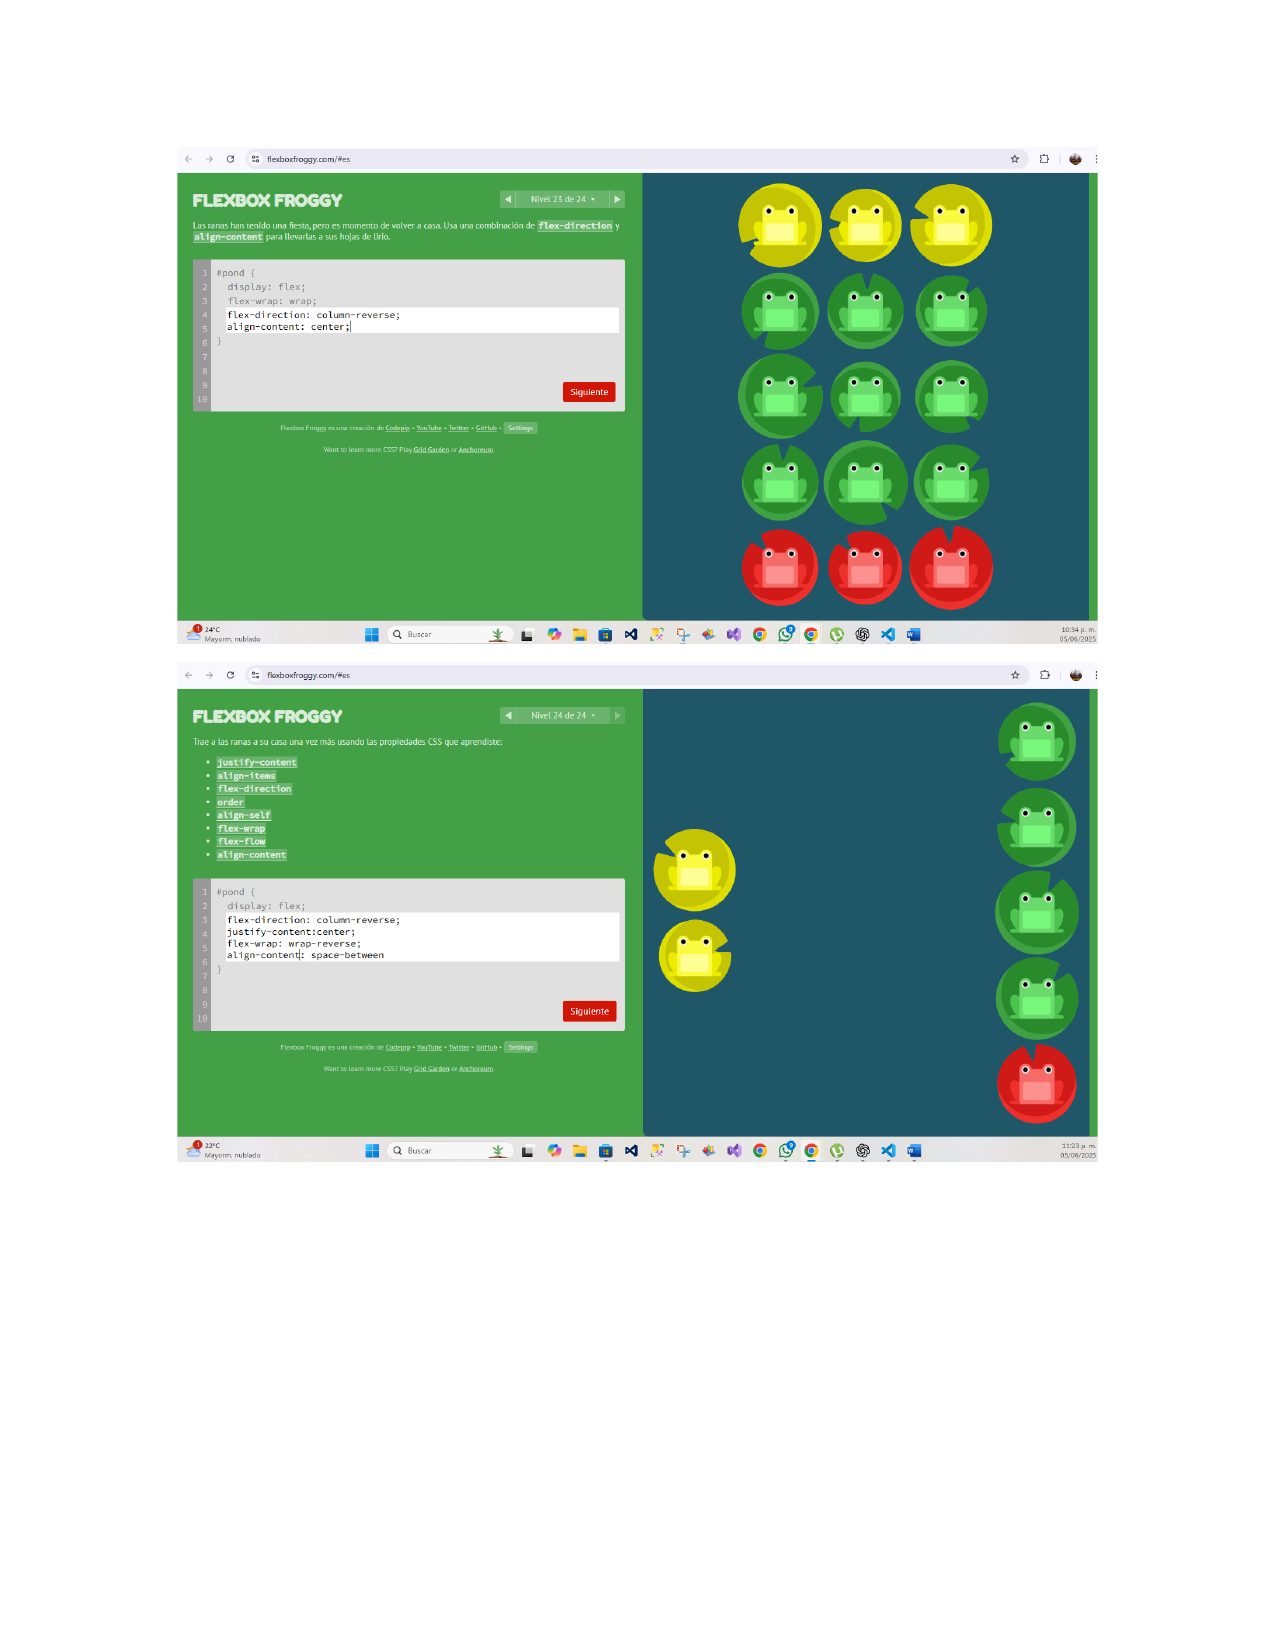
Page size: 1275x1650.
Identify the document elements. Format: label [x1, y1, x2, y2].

picture [177, 662, 1098, 1162]
picture [177, 147, 1098, 644]
